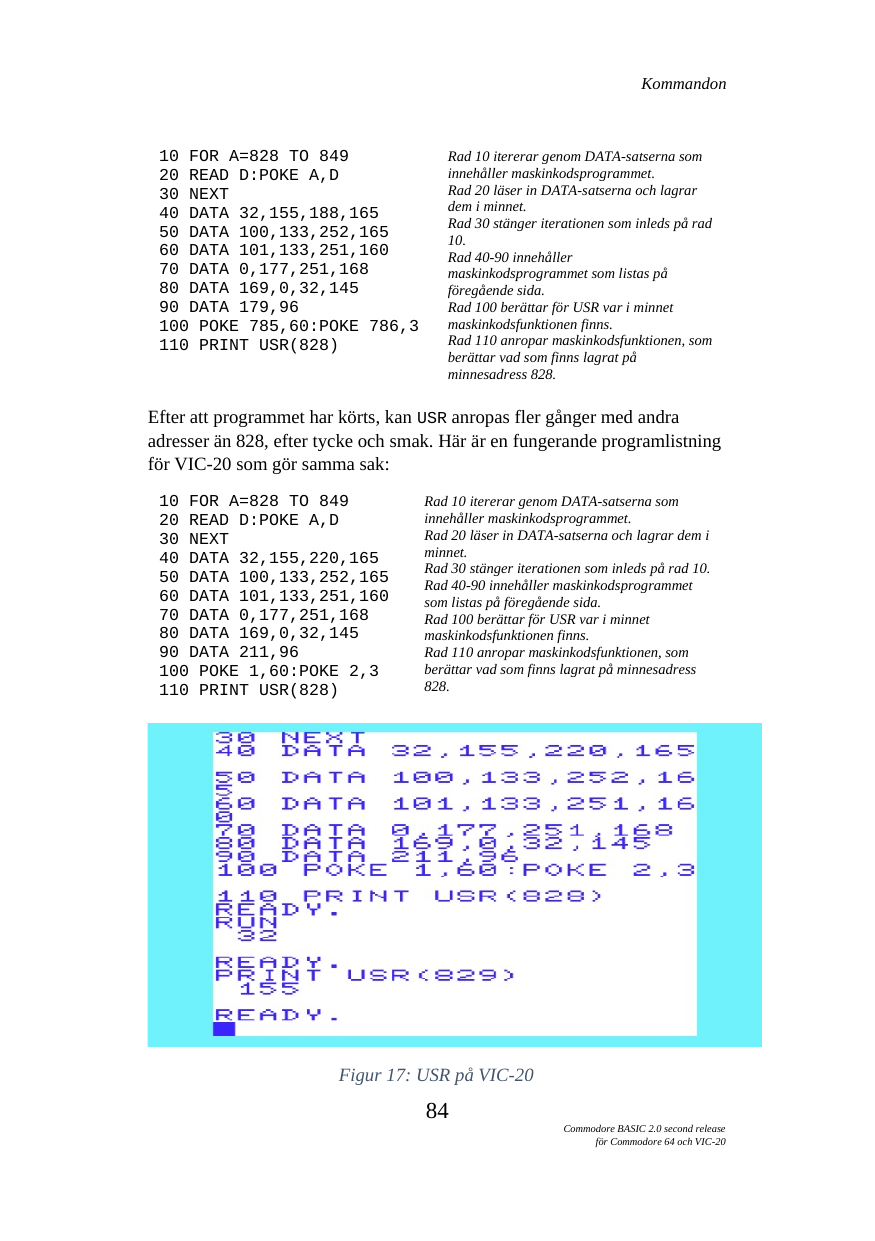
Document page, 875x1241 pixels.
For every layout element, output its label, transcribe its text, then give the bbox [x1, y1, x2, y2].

text Figur 17: USR på VIC-20 [148, 1064, 726, 1086]
text Efter att programmet har körts, kan USR anropas fler gånger med andra adresser än 828, efter tycke och smak. Här är en fungerande programlistning för VIC-20 som gör samma sak: [148, 382, 726, 475]
table_header Rad 10 itererar genom DATA-satserna som innehåller maskinkodsprogrammet. Rad 20 läser in DATA-satserna och lagrar dem i minnet. Rad 30 stänger iterationen som inleds på rad 10. Rad 40-90 innehåller maskinkodsprogrammet som listas på föregående sida. Rad 100 berättar för USR var i minnet maskinkodsfunktionen finns. Rad 110 anropar maskinkodsfunktionen, som berättar vad som finns lagrat på minnesadress 828. [413, 493, 725, 700]
picture [147, 723, 762, 1047]
table_header 10 FOR A=828 TO 849 20 READ D:POKE A,D 30 NEXT 40 DATA 32,155,188,165 50 DATA 100,133,252,165 60 DATA 101,133,251,160 70 DATA 0,177,251,168 80 DATA 169,0,32,145 90 DATA 179,96 100 POKE 785,60:POKE 786,3 110 PRINT USR(828) [148, 148, 436, 382]
table_header 10 FOR A=828 TO 849 20 READ D:POKE A,D 30 NEXT 40 DATA 32,155,220,165 50 DATA 100,133,252,165 60 DATA 101,133,251,160 70 DATA 0,177,251,168 80 DATA 169,0,32,145 90 DATA 211,96 100 POKE 1,60:POKE 2,3 110 PRINT USR(828) [148, 493, 413, 700]
table_header Rad 10 itererar genom DATA-satserna som innehåller maskinkodsprogrammet. Rad 20 läser in DATA-satserna och lagrar dem i minnet. Rad 30 stänger iterationen som inleds på rad 10. Rad 40-90 innehåller maskinkodsprogrammet som listas på föregående sida. Rad 100 berättar för USR var i minnet maskinkodsfunktionen finns. Rad 110 anropar maskinkodsfunktionen, som berättar vad som finns lagrat på minnesadress 828. [436, 148, 725, 382]
